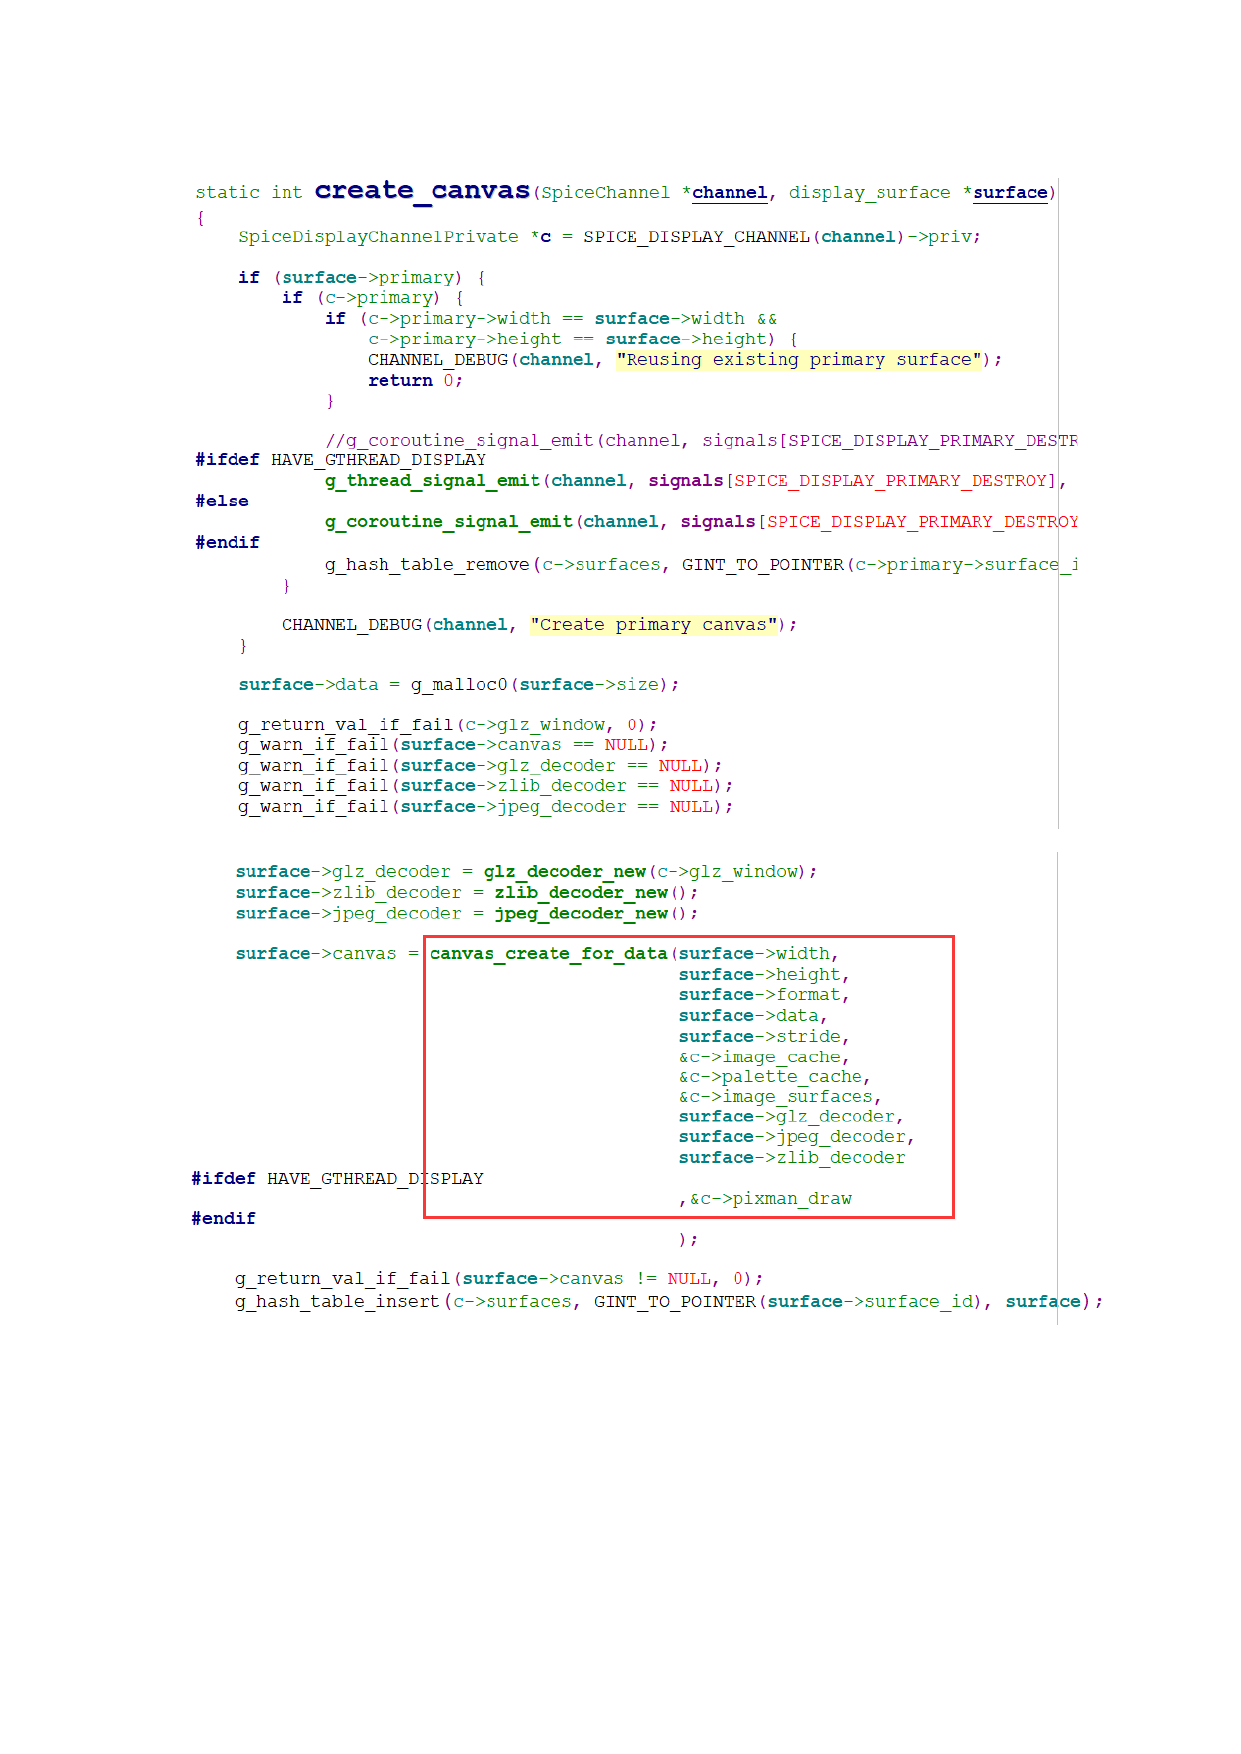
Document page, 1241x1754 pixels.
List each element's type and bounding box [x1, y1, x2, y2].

picture [187, 178, 1078, 829]
picture [187, 852, 1103, 1325]
